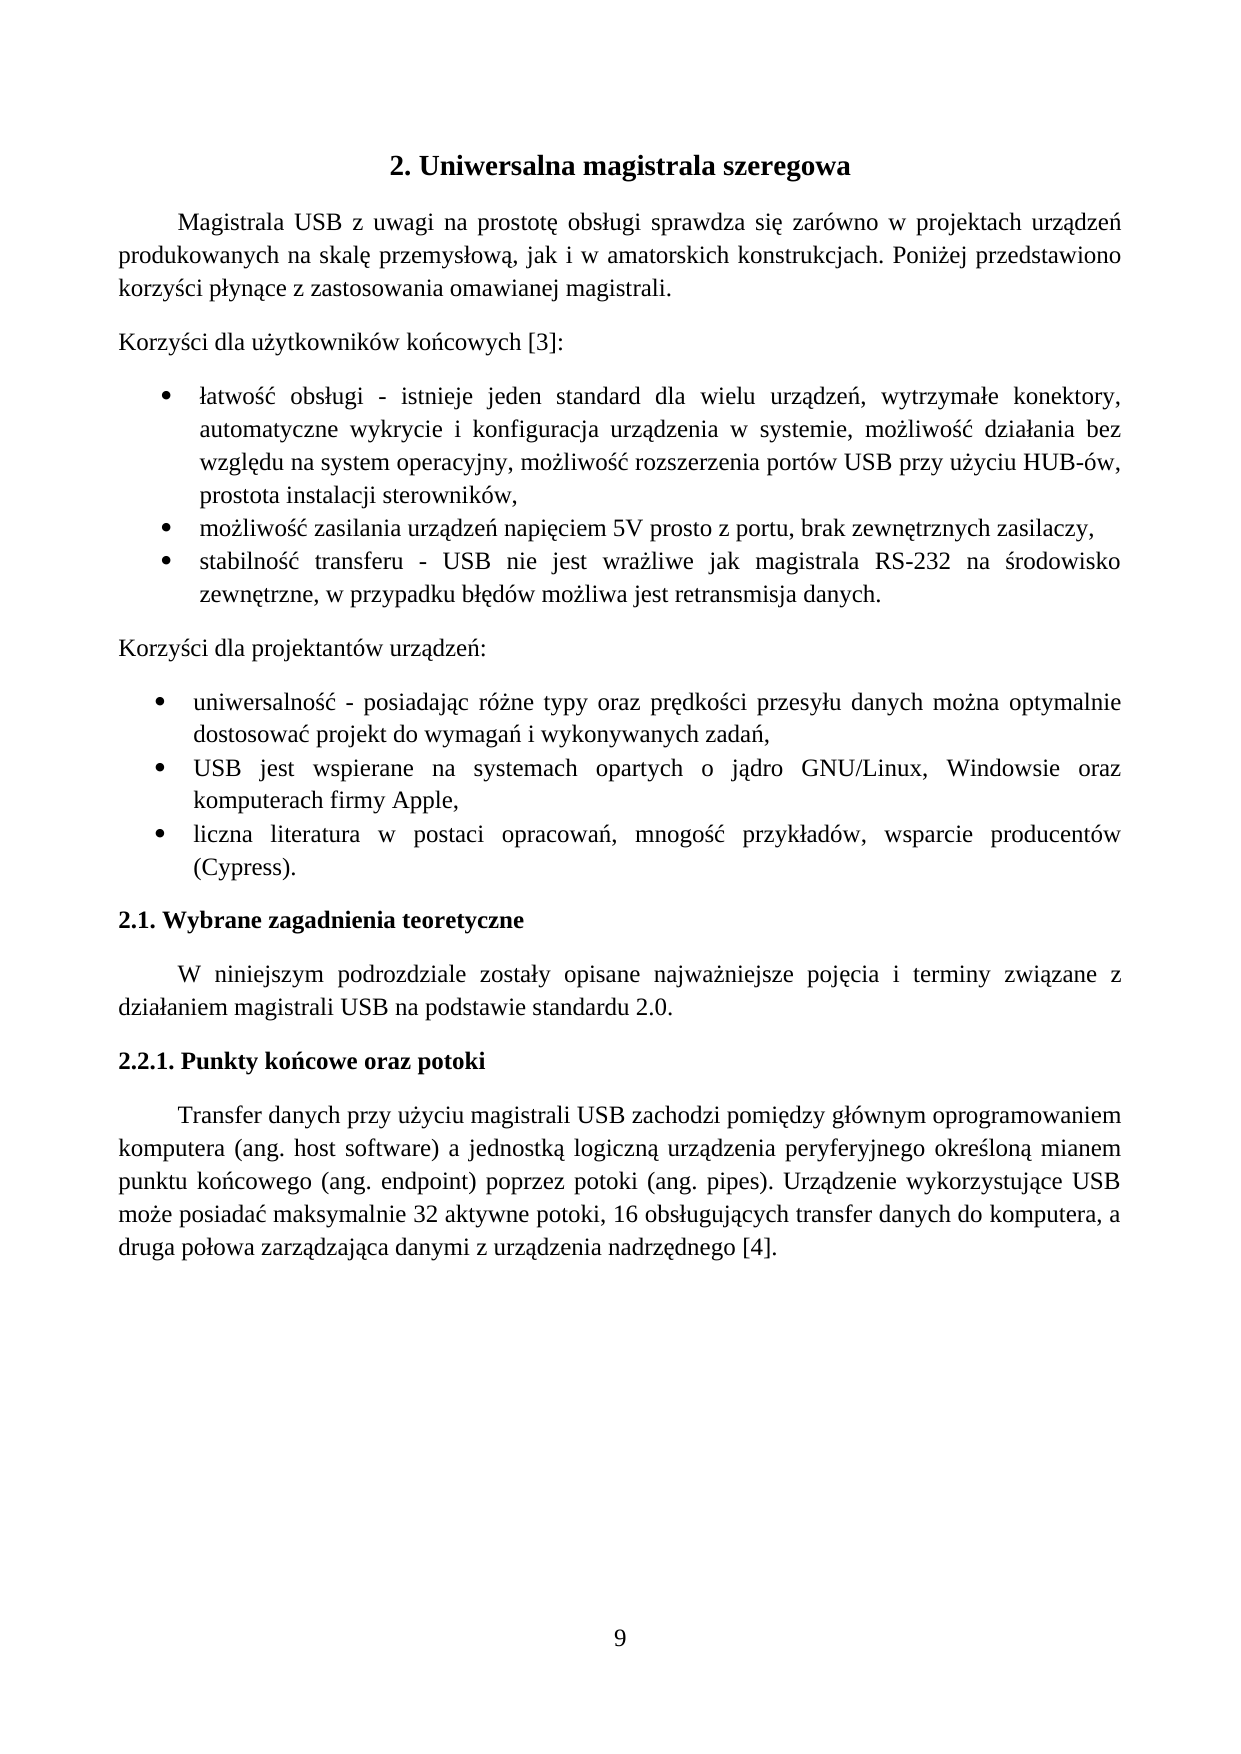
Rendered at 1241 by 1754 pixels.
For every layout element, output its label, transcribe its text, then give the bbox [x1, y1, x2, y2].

list łatwość obsługi - istnieje jeden standard dla wielu urządzeń, wytrzymałe konektory, automatyczne wykrycie i konfiguracja urządzenia w systemie, możliwość działania bez względu na system operacyjny, możliwość rozszerzenia portów USB przy użyciu HUB-ów, prostota instalacji sterowników, [162, 381, 1122, 508]
subtitle 2. Uniwersalna magistrala szeregowa [118, 148, 1122, 181]
text Transfer danych przy użyciu magistrali USB zachodzi pomiędzy głównym oprogramowaniem komputera (ang. host software) a jednostką logiczną urządzenia peryferyjnego określoną mianem punktu końcowego (ang. endpoint) poprzez potoki (ang. pipes). Urządzenie wykorzystujące USB może posiadać maksymalnie 32 aktywne potoki, 16 obsługujących transfer danych do komputera, a druga połowa zarządzająca danymi z urządzenia nadrzędnego [4]. [118, 1100, 1122, 1261]
text Korzyści dla użytkowników końcowych [3]: [118, 327, 1122, 356]
list USB jest wspierane na systemach opartych o jądro GNU/Linux, Windowsie oraz komputerach firmy Apple, [156, 753, 1122, 814]
text Korzyści dla projektantów urządzeń: [118, 633, 1122, 661]
list możliwość zasilania urządzeń napięciem 5V prosto z portu, brak zewnętrznych zasilaczy, [162, 513, 1122, 542]
text Magistrala USB z uwagi na prostotę obsługi sprawdza się zarówno w projektach urządzeń produkowanych na skalę przemysłową, jak i w amatorskich konstrukcjach. Poniżej przedstawiono korzyści płynące z zastosowania omawianej magistrali. [118, 207, 1122, 302]
list stabilność transferu - USB nie jest wrażliwe jak magistrala RS-232 na środowisko zewnętrzne, w przypadku błędów możliwa jest retransmisja danych. [162, 546, 1122, 608]
text W niniejszym podrozdziale zostały opisane najważniejsze pojęcia i terminy związane z działaniem magistrali USB na podstawie standardu 2.0. [118, 959, 1122, 1021]
list uniwersalność - posiadając różne typy oraz prędkości przesyłu danych można optymalnie dostosować projekt do wymagań i wykonywanych zadań, [156, 687, 1122, 748]
subtitle 2.1. Wybrane zagadnienia teoretyczne [118, 906, 1122, 934]
subtitle 2.2.1. Punkty końcowe oraz potoki [118, 1046, 1122, 1075]
list liczna literatura w postaci opracowań, mnogość przykładów, wsparcie producentów (Cypress). [156, 819, 1122, 880]
